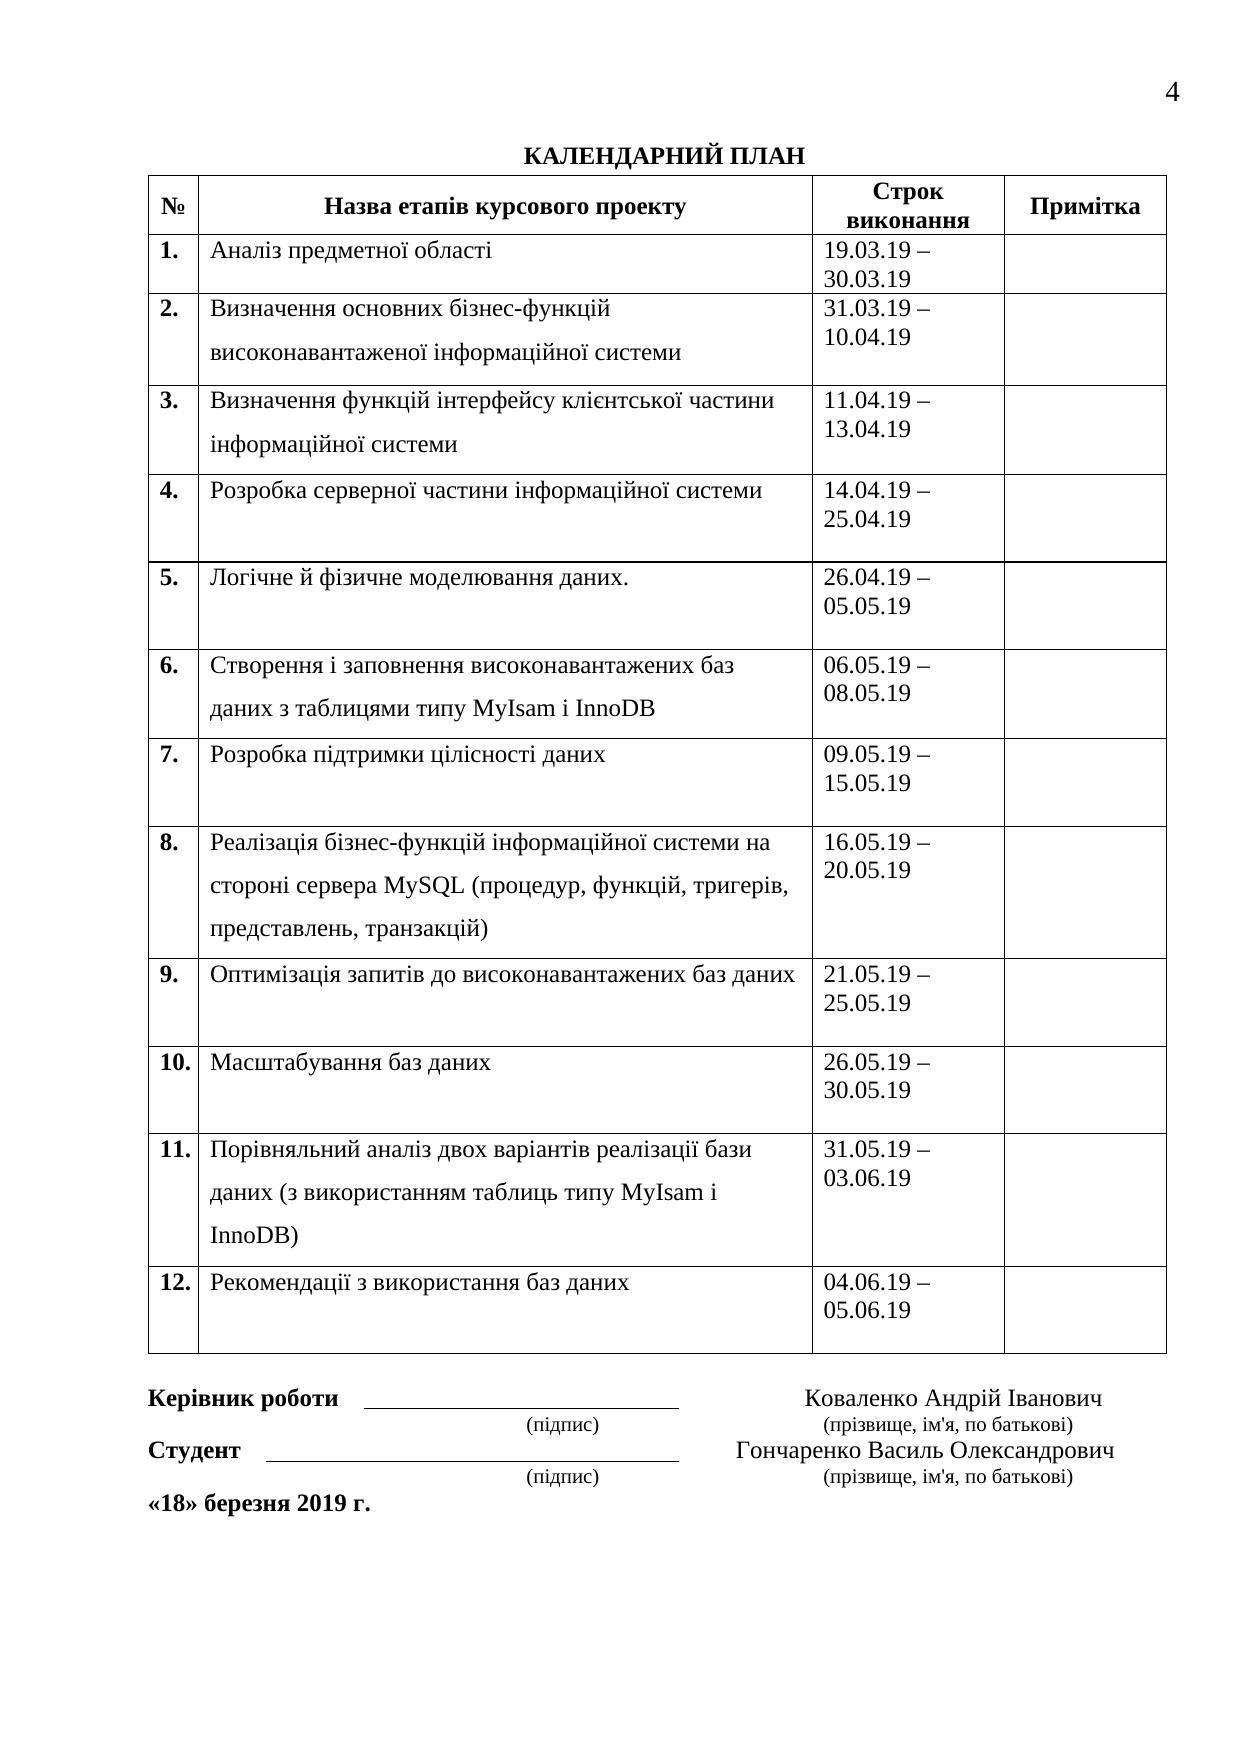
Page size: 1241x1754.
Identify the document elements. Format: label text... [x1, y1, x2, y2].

table_cell Аналіз предметної області [199, 235, 812, 292]
table_cell [1005, 1134, 1166, 1266]
text «18» березня 2019 г. [148, 1488, 1181, 1517]
table_cell Порівняльний аналіз двох варіантів реалізації бази даних (з використанням таблиць типу MyIsam і InnoDB) [199, 1134, 812, 1266]
table_cell [1005, 1047, 1166, 1133]
table_cell [149, 959, 198, 1046]
table_cell Розробка серверної частини інформаційної системи [199, 475, 812, 561]
table_cell 21.05.19 – 25.05.19 [813, 959, 1004, 1046]
table_cell Оптимізація запитів до високонавантажених баз даних [199, 959, 812, 1046]
table_cell [149, 386, 198, 474]
table_cell Розробка підтримки цілісності даних [199, 739, 812, 826]
table_cell 26.05.19 – 30.05.19 [813, 1047, 1004, 1133]
table_cell 09.05.19 – 15.05.19 [813, 739, 1004, 826]
table_cell Визначення основних бізнес-функцій високонавантаженої інформаційної системи [199, 294, 812, 384]
table_cell [1005, 1267, 1166, 1353]
table_header Назва етапів курсового проекту [199, 176, 812, 234]
table_cell [1005, 563, 1166, 649]
text Студент Гончаренко Василь Олександрович [148, 1436, 1181, 1464]
table_cell [149, 650, 198, 738]
table_cell 16.05.19 – 20.05.19 [813, 827, 1004, 958]
text Керівник роботи Коваленко Андрій Іванович [148, 1383, 1181, 1411]
text КАЛЕНДАРНИЙ ПЛАН [148, 141, 1181, 170]
table_cell [149, 1047, 198, 1133]
table_cell 31.03.19 – 10.04.19 3 [813, 294, 1004, 384]
table_cell [149, 294, 198, 384]
table_cell 31.05.19 – 03.06.19 [813, 1134, 1004, 1266]
table_cell 19.03.19 – 30.03.19 [813, 235, 1004, 292]
table_cell [149, 475, 198, 561]
text (підпис) (прізвище, ім'я, по батькові) [148, 1464, 1181, 1488]
table_cell [1005, 386, 1166, 474]
table_cell [1005, 827, 1166, 958]
table_cell Створення і заповнення високонавантажених баз даних з таблицями типу MyIsam і InnoDB [199, 650, 812, 738]
table_cell [149, 563, 198, 649]
table_cell [1005, 235, 1166, 292]
table_cell 14.04.19 – 25.04.19 [813, 475, 1004, 561]
table_cell [149, 1267, 198, 1353]
table_cell Рекомендації з використання баз даних [199, 1267, 812, 1353]
table_cell [1005, 959, 1166, 1046]
table_header № [149, 176, 198, 234]
table_cell [1005, 475, 1166, 561]
table_cell 04.06.19 – 05.06.19 [813, 1267, 1004, 1353]
table_cell [149, 235, 198, 292]
table_cell [1005, 739, 1166, 826]
table_cell 26.04.19 – 05.05.19 [813, 563, 1004, 649]
table_cell Масштабування баз даних [199, 1047, 812, 1133]
table_cell [149, 1134, 198, 1266]
table_cell 06.05.19 – 08.05.19 [813, 650, 1004, 738]
table_cell 11.04.19 – 13.04.19 [813, 386, 1004, 474]
table_header Строк виконання [813, 176, 1004, 234]
table_cell [1005, 650, 1166, 738]
text (підпис) (прізвище, ім'я, по батькові) [148, 1411, 1181, 1436]
table_cell [149, 827, 198, 958]
table_header Примітка [1005, 176, 1166, 234]
table_cell Реалізація бізнес-функцій інформаційної системи на стороні сервера MySQL (процедур, функцій, тригерів, представлень, транзакцій) [199, 827, 812, 958]
table_cell [149, 739, 198, 826]
table_cell Логічне й фізичне моделювання даних. [199, 563, 812, 649]
table_cell [1005, 294, 1166, 384]
table_cell Визначення функцій інтерфейсу клієнтської частини інформаційної системи [199, 386, 812, 474]
